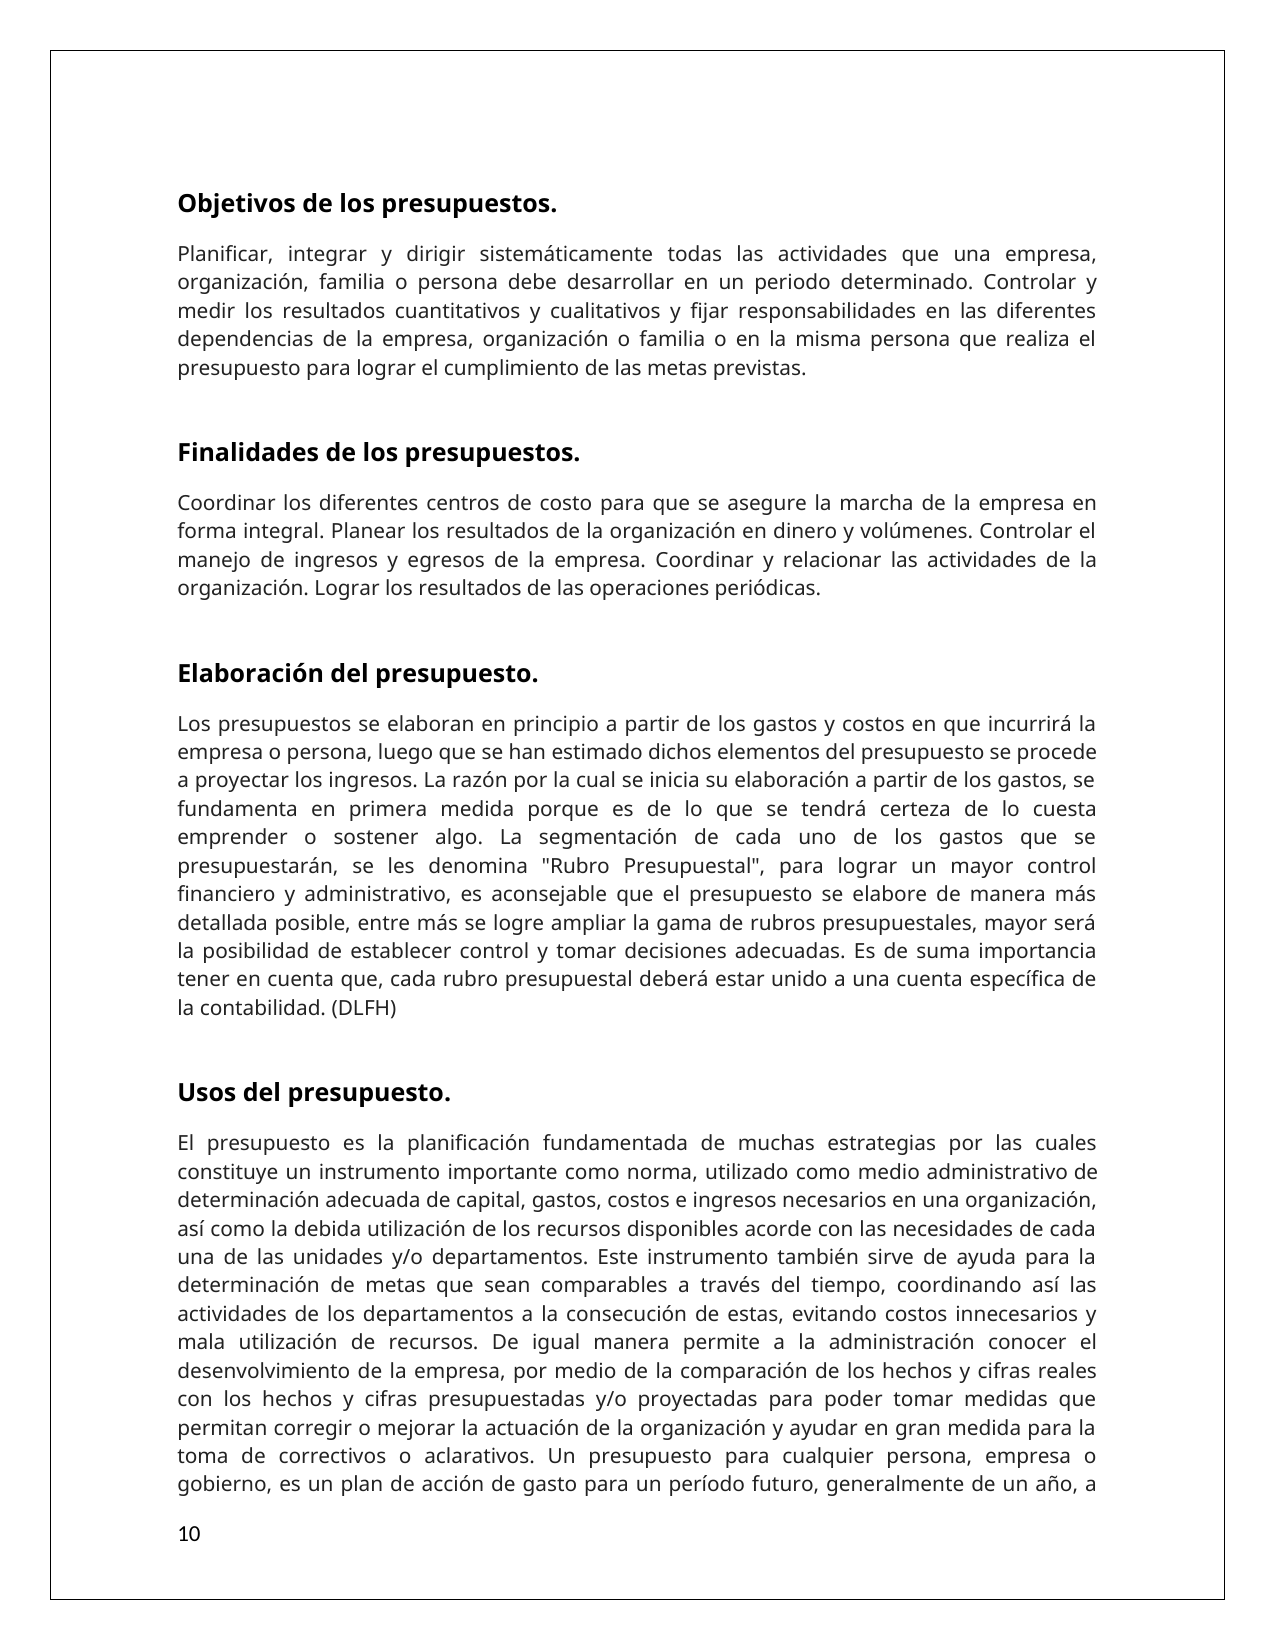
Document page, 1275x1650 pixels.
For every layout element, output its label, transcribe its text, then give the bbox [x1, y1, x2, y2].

text Elaboración del presupuesto. [177, 655, 1098, 689]
text Planificar, integrar y dirigir sistemáticamente todas las actividades que una empresa, organización, familia o persona debe desarrollar en un periodo determinado. Controlar y medir los resultados cuantitativos y cualitativos y fijar responsabilidades en las diferentes dependencias de la empresa, organización o familia o en la misma persona que realiza el presupuesto para lograr el cumplimiento de las metas previstas. [177, 239, 1098, 381]
text Objetivos de los presupuestos. [177, 186, 1098, 219]
text Usos del presupuesto. [177, 1075, 1098, 1109]
text Los presupuestos se elaboran en principio a partir de los gastos y costos en que incurrirá la empresa o persona, luego que se han estimado dichos elementos del presupuesto se procede a proyectar los ingresos. La razón por la cual se inicia su elaboración a partir de los gastos, se fundamenta en primera medida porque es de lo que se tendrá certeza de lo cuesta emprender o sostener algo. La segmentación de cada uno de los gastos que se presupuestarán, se les denomina "Rubro Presupuestal", para lograr un mayor control financiero y administrativo, es aconsejable que el presupuesto se elabore de manera más detallada posible, entre más se logre ampliar la gama de rubros presupuestales, mayor será la posibilidad de establecer control y tomar decisiones adecuadas. Es de suma importancia tener en cuenta que, cada rubro presupuestal deberá estar unido a una cuenta específica de la contabilidad. (DLFH) [177, 709, 1098, 1021]
text Coordinar los diferentes centros de costo para que se asegure la marcha de la empresa en forma integral. Planear los resultados de la organización en dinero y volúmenes. Controlar el manejo de ingresos y egresos de la empresa. Coordinar y relacionar las actividades de la organización. Lograr los resultados de las operaciones periódicas. [177, 488, 1098, 602]
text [177, 1128, 1098, 1498]
text Finalidades de los presupuestos. [177, 434, 1098, 469]
